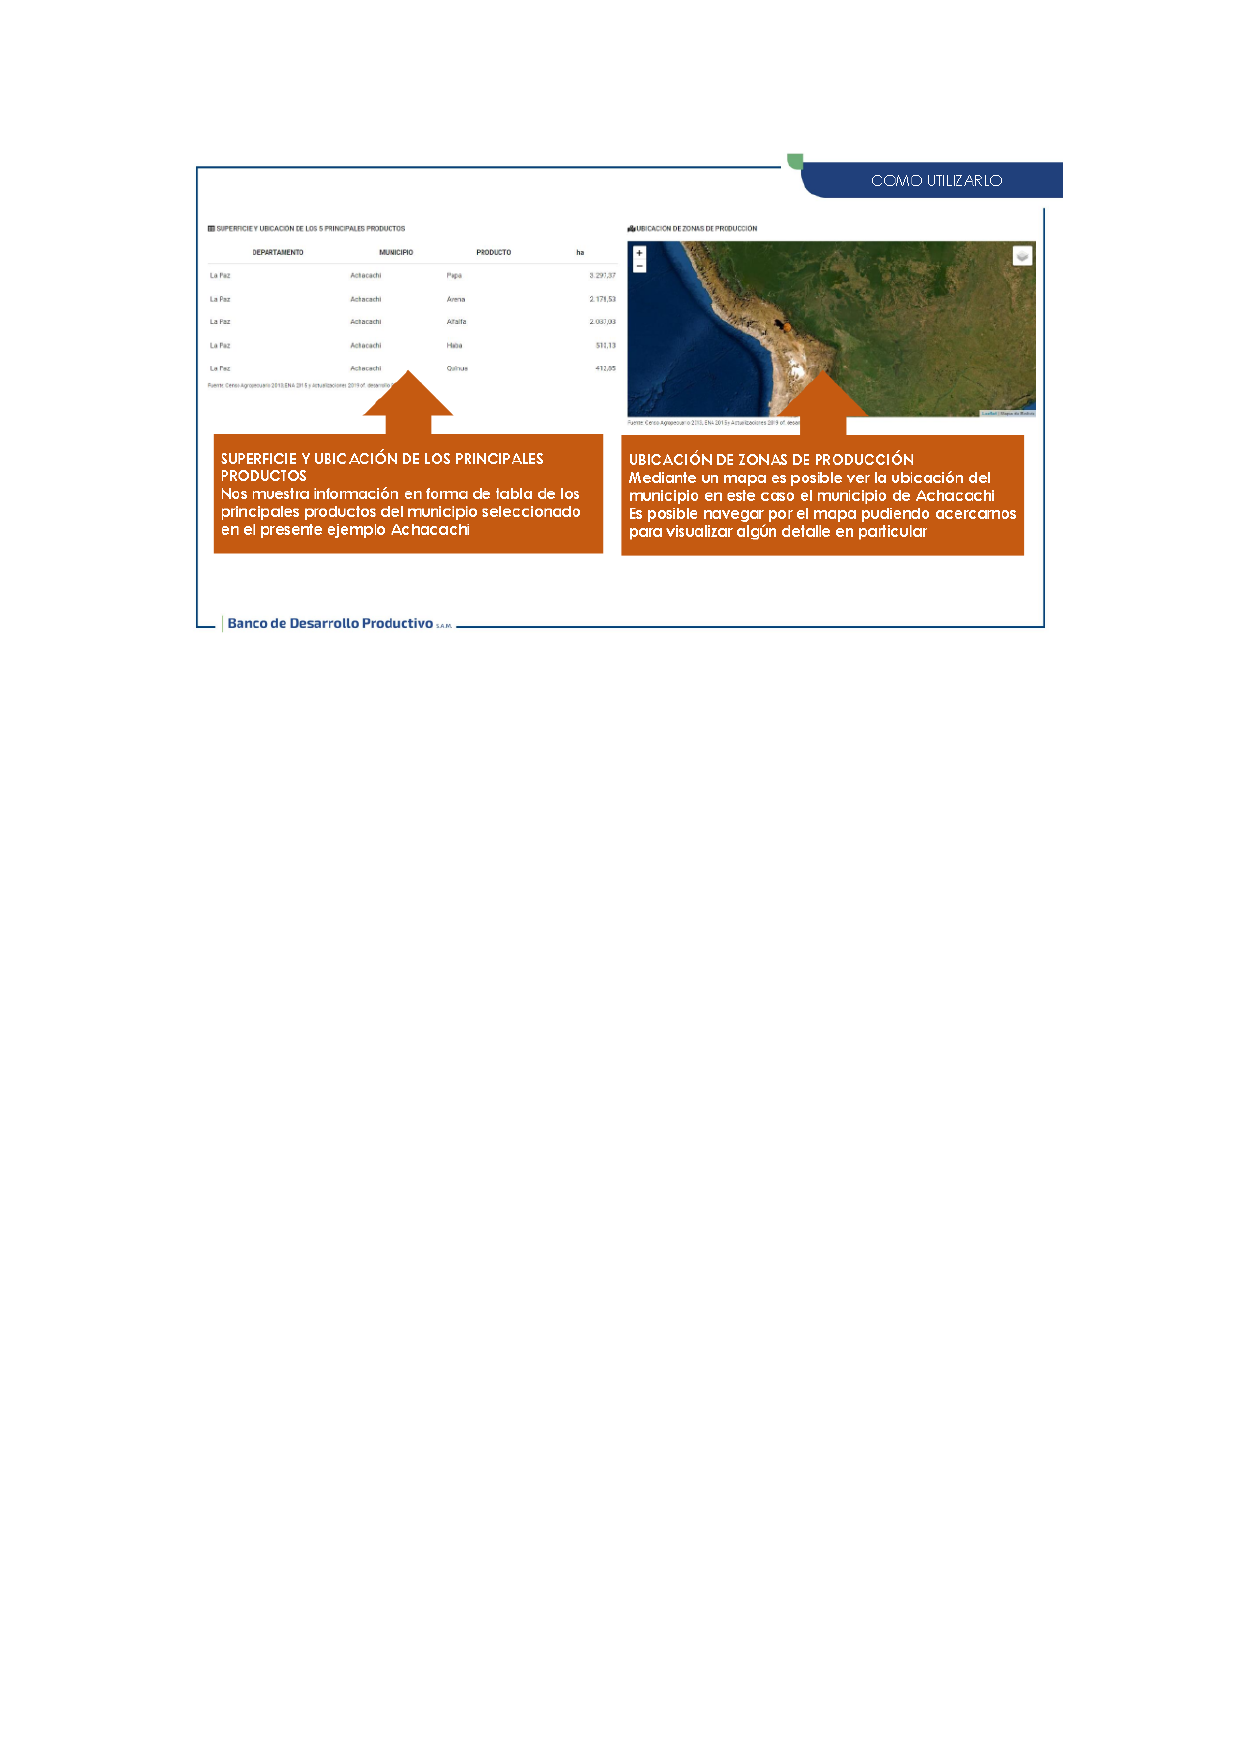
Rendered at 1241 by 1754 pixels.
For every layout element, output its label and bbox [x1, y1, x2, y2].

picture [177, 147, 1063, 650]
